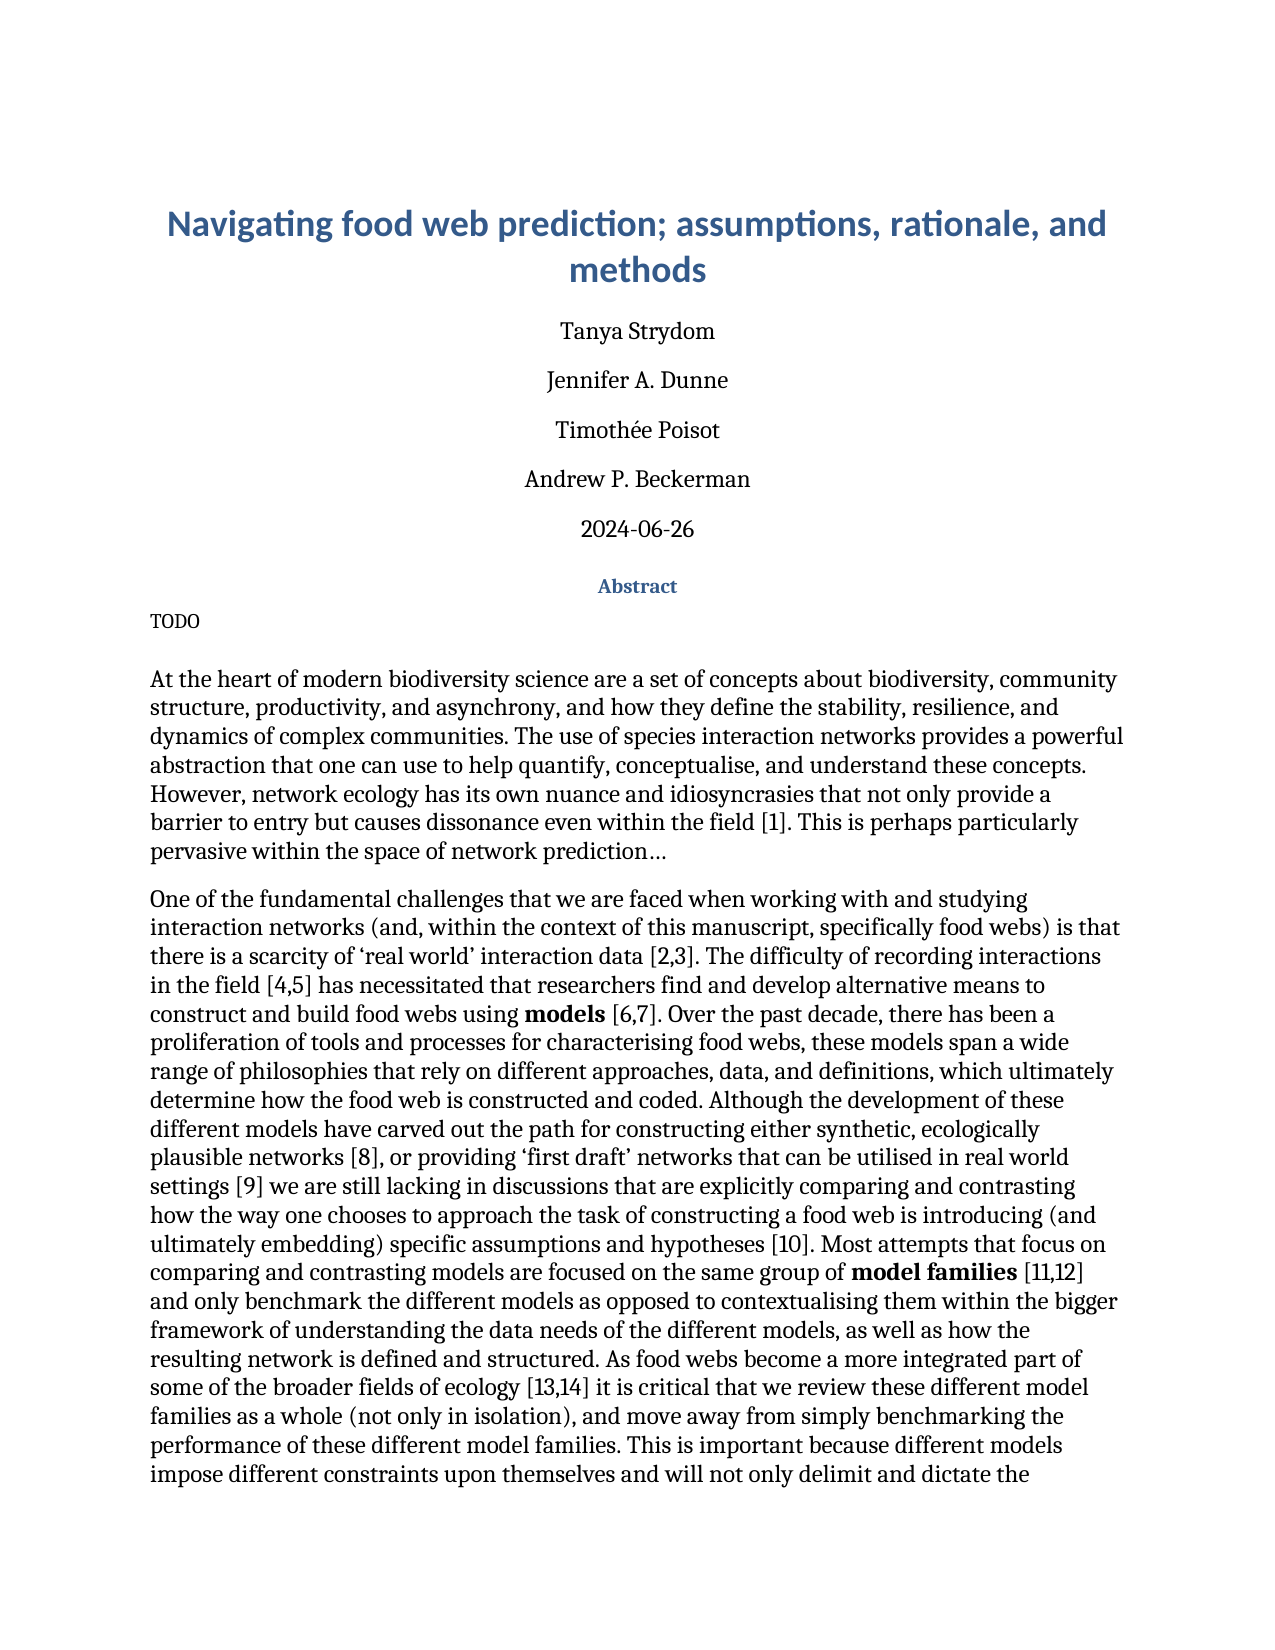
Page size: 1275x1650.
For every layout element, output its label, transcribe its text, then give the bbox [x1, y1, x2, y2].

title Navigating food web prediction; assumptions, rationale, and methods [150, 200, 1125, 292]
text At the heart of modern biodiversity science are a set of concepts about biodiversity, community structure, productivity, and asynchrony, and how they define the stability, resilience, and dynamics of complex communities. The use of species interaction networks provides a powerful abstraction that one can use to help quantify, conceptualise, and understand these concepts. However, network ecology has its own nuance and idiosyncrasies that not only provide a barrier to entry but causes dissonance even within the field [1]. This is perhaps particularly pervasive within the space of network prediction… [150, 664, 1125, 866]
text 2024-06-26 [150, 515, 1125, 544]
title Abstract [150, 575, 1125, 599]
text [150, 884, 1125, 1488]
text Tanya Strydom [150, 317, 1125, 345]
text Andrew P. Beckerman [150, 465, 1125, 494]
text TODO [150, 609, 1125, 633]
text Jennifer A. Dunne [150, 366, 1125, 395]
text Timothée Poisot [150, 416, 1125, 444]
